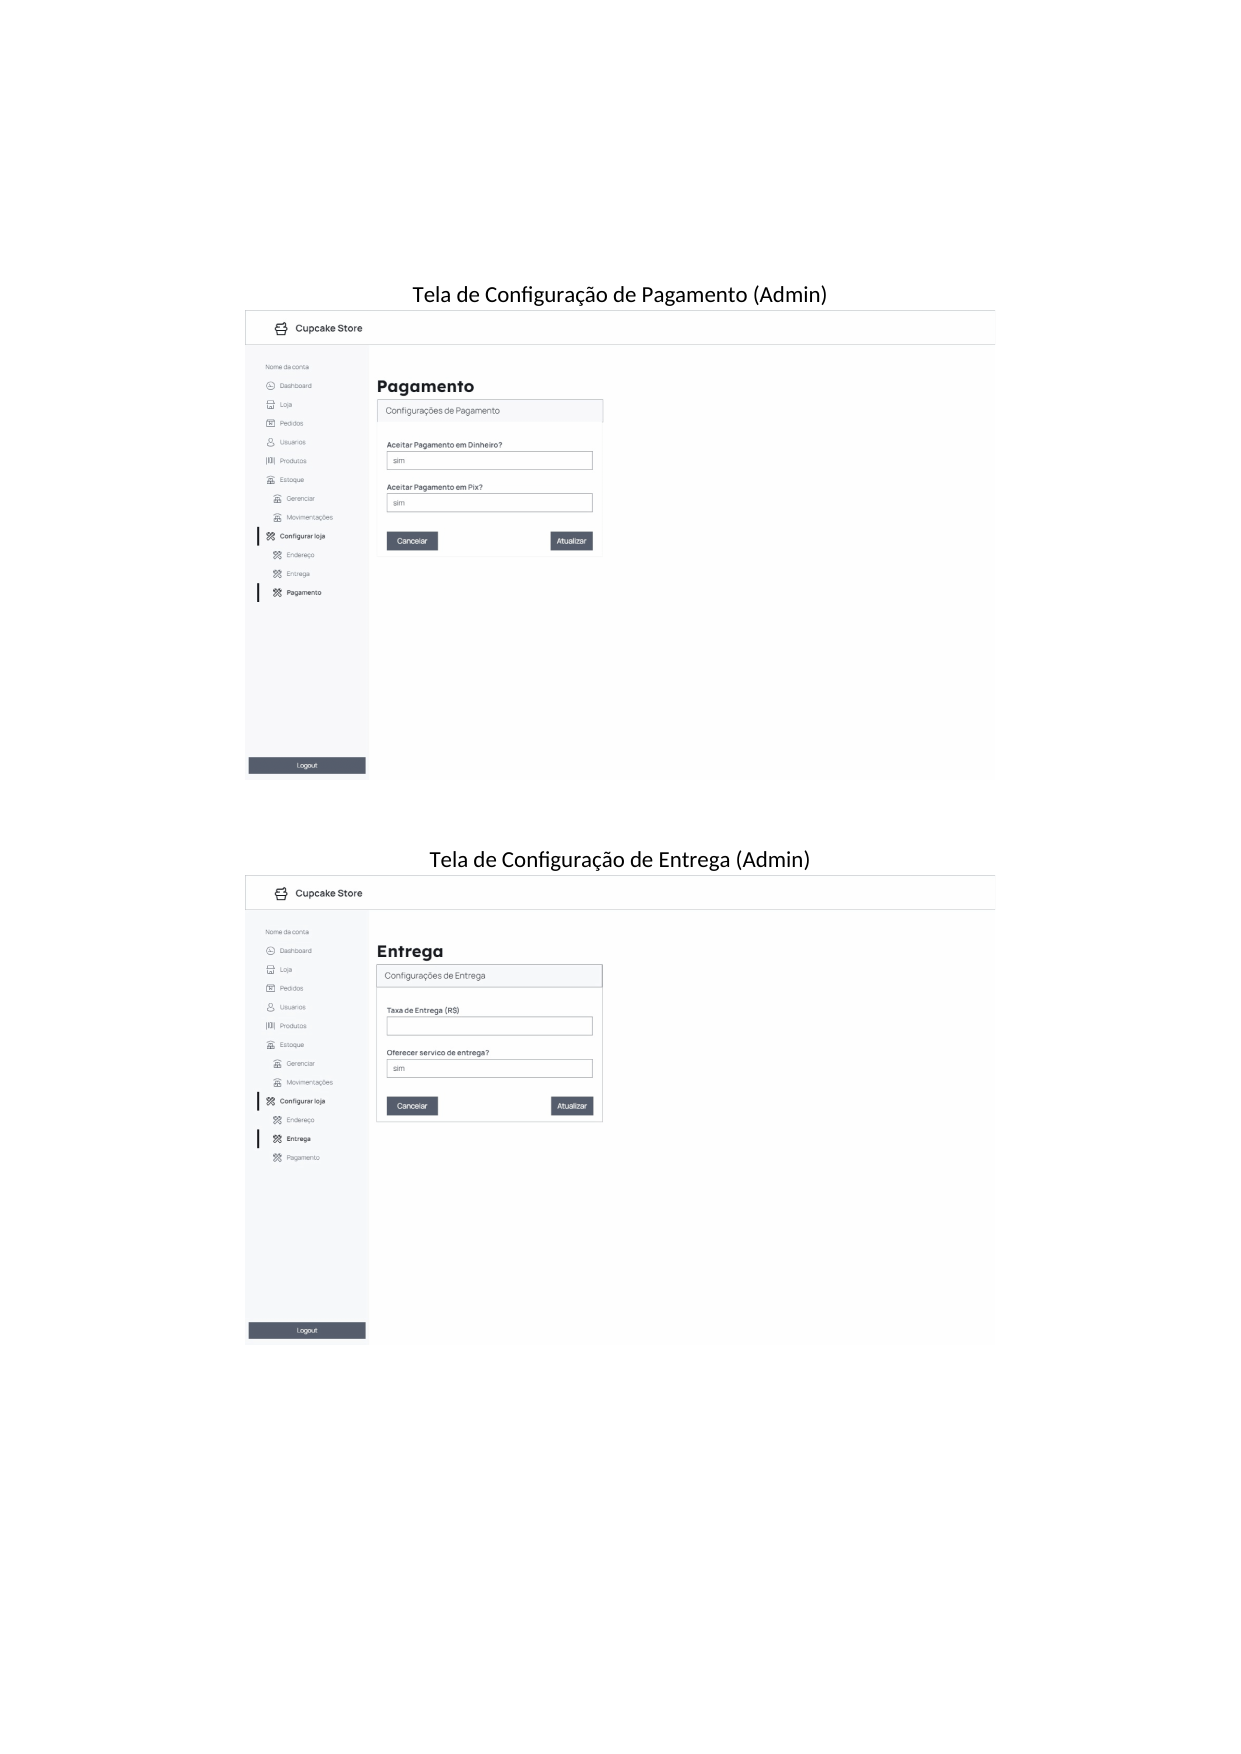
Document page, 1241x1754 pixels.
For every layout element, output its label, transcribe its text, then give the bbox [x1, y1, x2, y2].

picture [245, 875, 995, 1345]
picture [245, 310, 995, 780]
